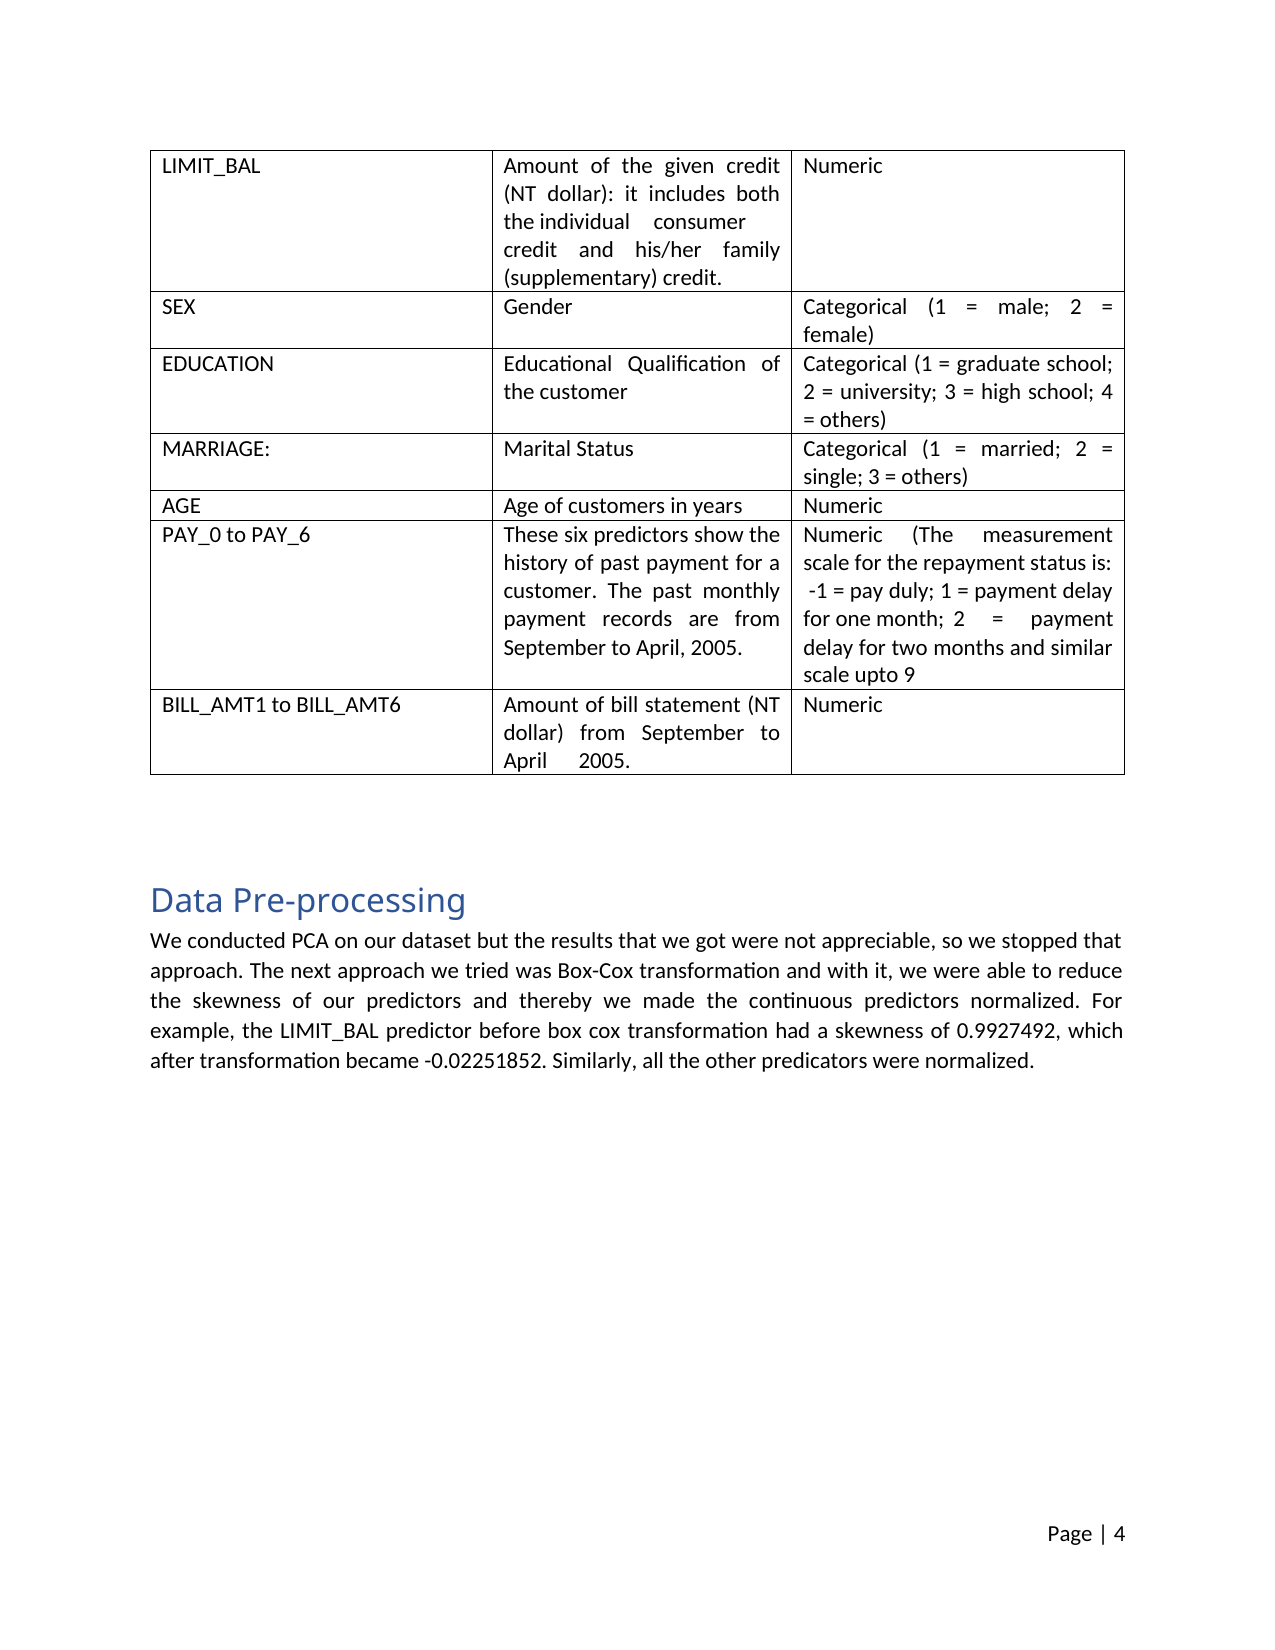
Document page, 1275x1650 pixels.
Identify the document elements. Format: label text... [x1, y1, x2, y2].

subtitle Data Pre-processing [150, 877, 1125, 922]
table_cell Numeric [792, 151, 1124, 291]
table_cell BILL_AMT1 to BILL_AMT6 [151, 690, 492, 774]
table_cell Gender [493, 292, 791, 348]
text We conducted PCA on our dataset but the results that we got were not appreciable, so we stopped that approach. The next approach we tried was Box-Cox transformation and with it, we were able to reduce the skewness of our predictors and thereby we made the continuous predictors normalized. For example, the LIMIT_BAL predictor before box cox transformation had a skewness of 0.9927492, which after transformation became -0.02251852. Similarly, all the other predicators were normalized. [150, 926, 1125, 1075]
table_cell EDUCATION [151, 349, 492, 433]
table_cell Marital Status [493, 434, 791, 490]
table_cell Amount of the given credit (NT dollar): it includes both the individual consumer credit and his/her family (supplementary) credit. [493, 151, 791, 291]
table_cell PAY_0 to PAY_6 [151, 521, 492, 689]
table_cell AGE [151, 491, 492, 519]
table_cell Educational Qualification of the customer [493, 349, 791, 433]
table_cell Amount of bill statement (NT dollar) from September to April 2005. [493, 690, 791, 774]
table_cell MARRIAGE: [151, 434, 492, 490]
table_cell Categorical (1 = graduate school; 2 = university; 3 = high school; 4 = others) [792, 349, 1124, 433]
table_cell Numeric (The measurement scale for the repayment status is: -1 = pay duly; 1 = payment delay for one month; 2 = payment delay for two months and similar scale upto 9 [792, 521, 1124, 689]
table_cell LIMIT_BAL [151, 151, 492, 291]
table_cell Numeric [792, 491, 1124, 519]
table_cell Categorical (1 = married; 2 = single; 3 = others) [792, 434, 1124, 490]
table_cell These six predictors show the history of past payment for a customer. The past monthly payment records are from September to April, 2005. [493, 521, 791, 689]
table_cell Categorical (1 = male; 2 = female) [792, 292, 1124, 348]
table_cell Numeric [792, 690, 1124, 774]
table_cell Age of customers in years [493, 491, 791, 519]
table_cell SEX [151, 292, 492, 348]
